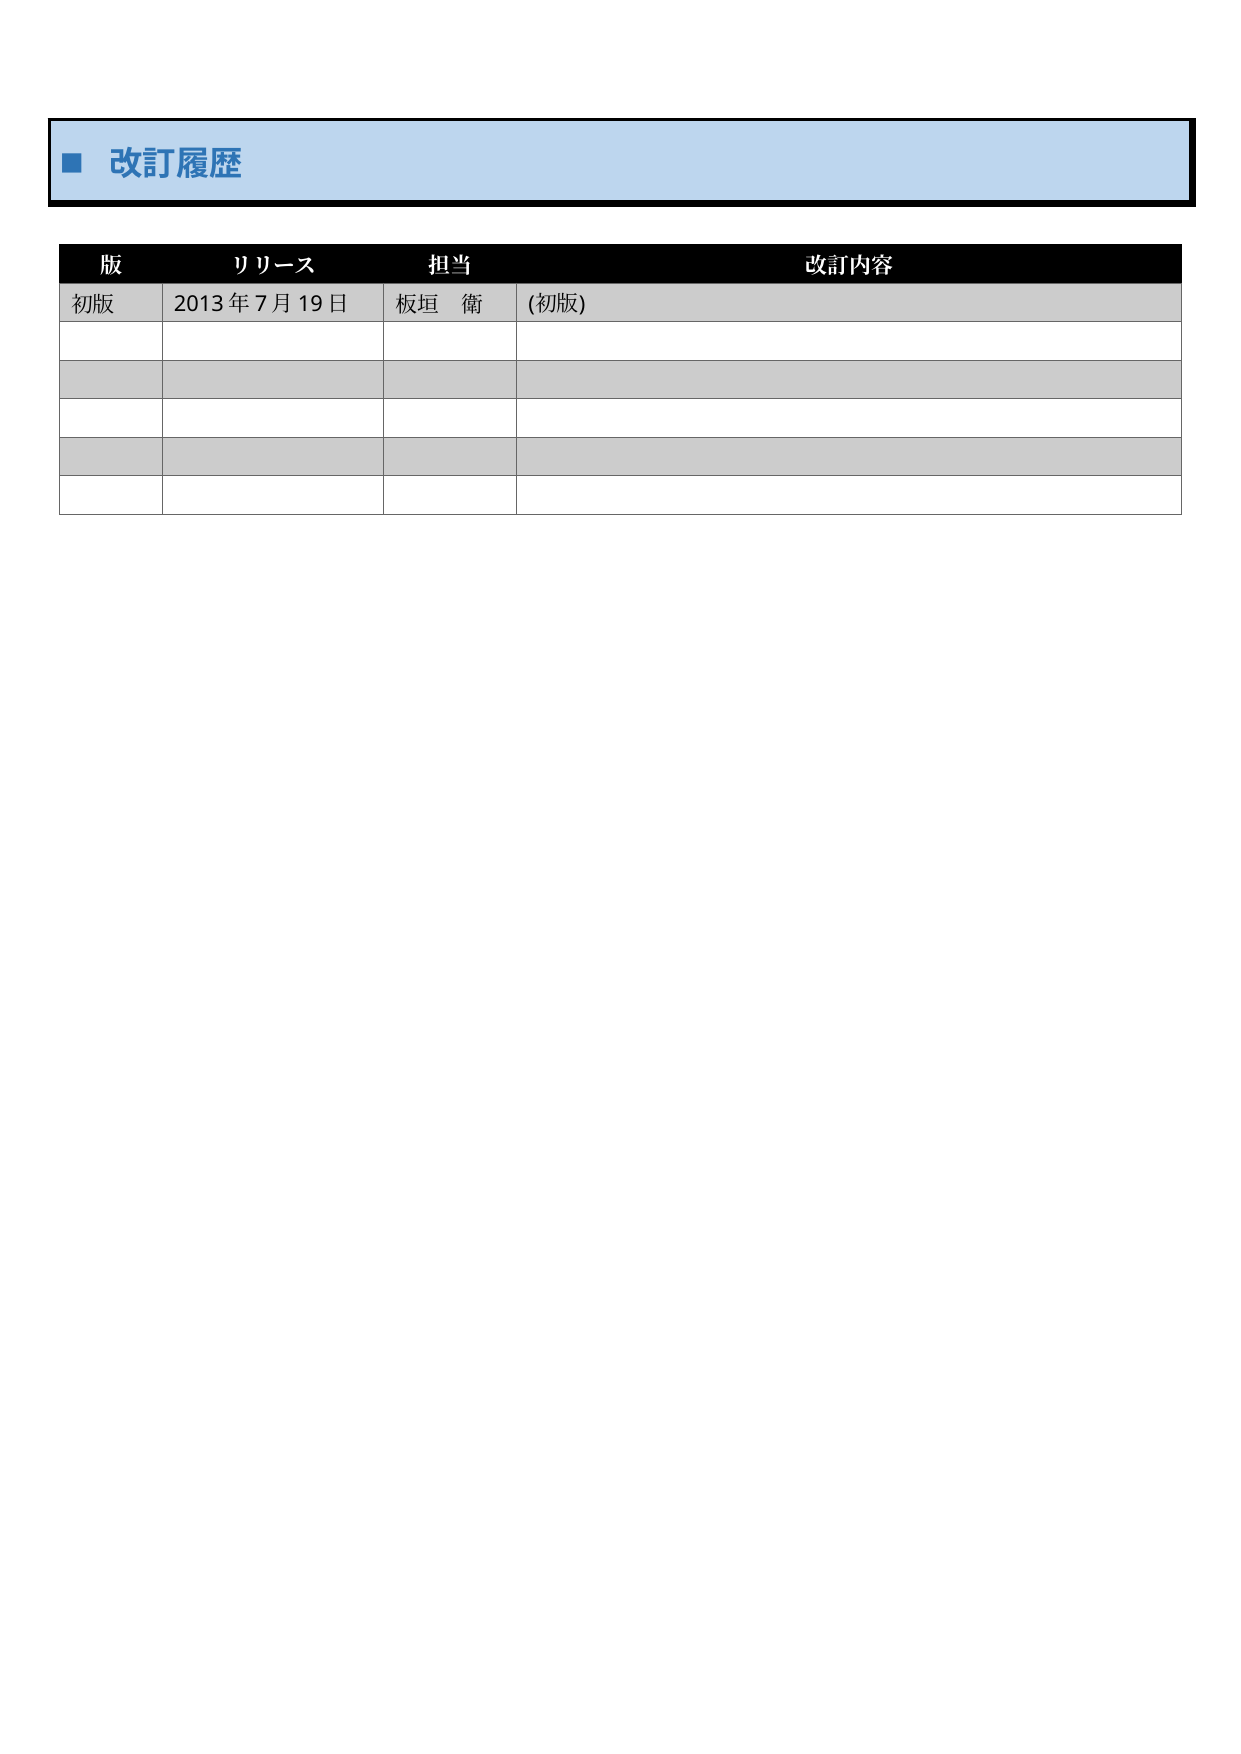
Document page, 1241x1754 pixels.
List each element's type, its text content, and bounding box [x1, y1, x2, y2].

table_cell [384, 322, 516, 360]
subtitle 改訂履歴 [51, 121, 1189, 200]
table_cell [384, 476, 516, 514]
table_cell 板垣 衛 [384, 284, 516, 321]
table_cell [384, 438, 516, 475]
table_cell [60, 361, 162, 398]
table_cell [517, 476, 1181, 514]
table_cell [384, 361, 516, 398]
table_cell [163, 476, 383, 514]
table_cell [60, 438, 162, 475]
table_cell (初版) [517, 284, 1181, 321]
table_cell [163, 399, 383, 437]
table_cell [517, 322, 1181, 360]
table_cell 2013年7月19日 [163, 284, 383, 321]
table_cell [60, 399, 162, 437]
table_header リリース [163, 245, 383, 283]
table_header 改訂内容 [517, 245, 1181, 283]
table_cell [517, 399, 1181, 437]
table_cell [163, 322, 383, 360]
table_cell [163, 361, 383, 398]
table_header 担当 [384, 245, 516, 283]
table_cell [163, 438, 383, 475]
table_cell [60, 322, 162, 360]
table_cell [60, 476, 162, 514]
table_cell 初版 [60, 284, 162, 321]
table_cell [517, 361, 1181, 398]
table_cell [517, 438, 1181, 475]
table_header 版 [60, 245, 162, 283]
table_cell [384, 399, 516, 437]
